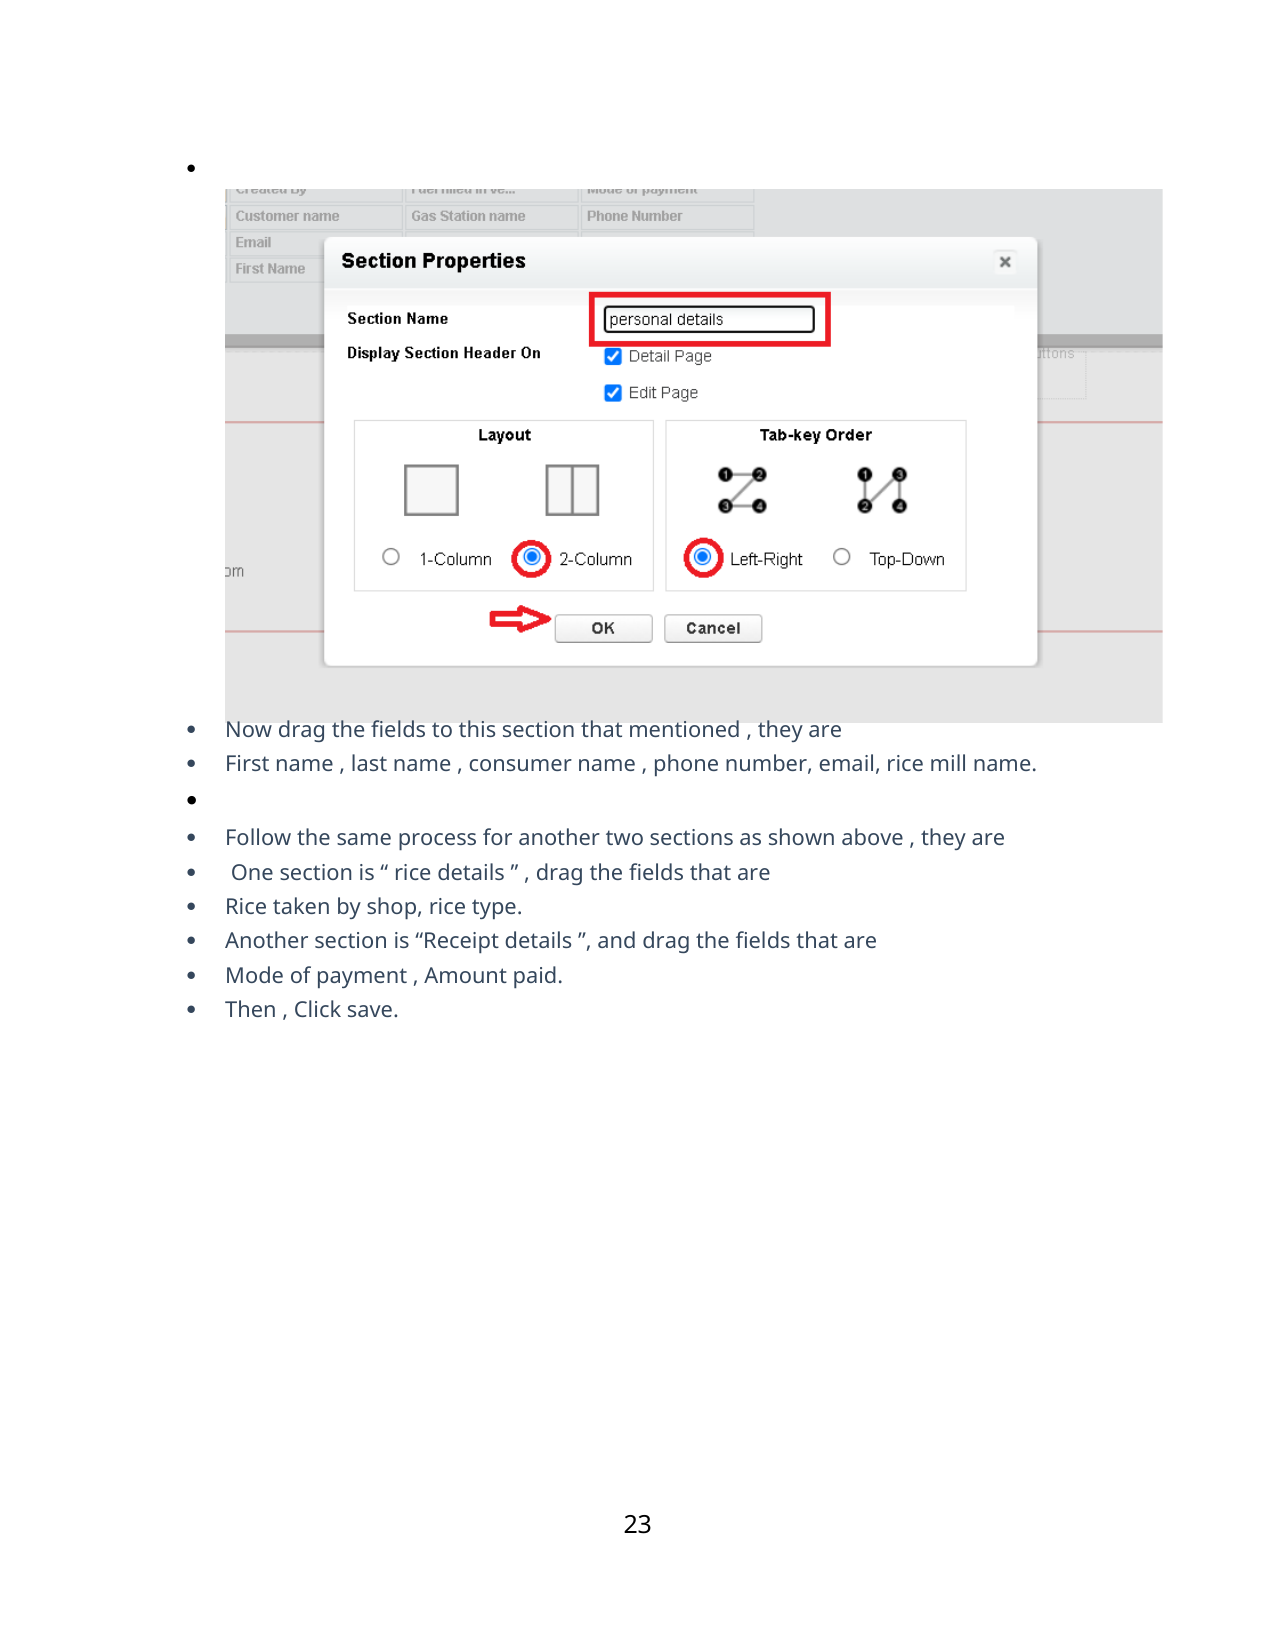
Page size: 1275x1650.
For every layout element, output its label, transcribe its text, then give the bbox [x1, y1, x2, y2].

picture [225, 189, 1163, 723]
list First name , last name , consumer name , phone number, email, rice mill name. [187, 748, 1125, 778]
list Then , Click save. [187, 994, 1125, 1103]
list Follow the same process for another two sections as shown above , they are [187, 822, 1125, 852]
list One section is “ rice details ” , drag the fields that are [187, 856, 1125, 886]
list Mode of payment , Amount paid. [187, 960, 1125, 990]
list Rice taken by shop, rice type. [187, 891, 1125, 921]
list Another section is “Receipt details ”, and drag the fields that are [187, 925, 1125, 955]
list Now drag the fields to this section that mentioned , they are [187, 713, 1125, 743]
